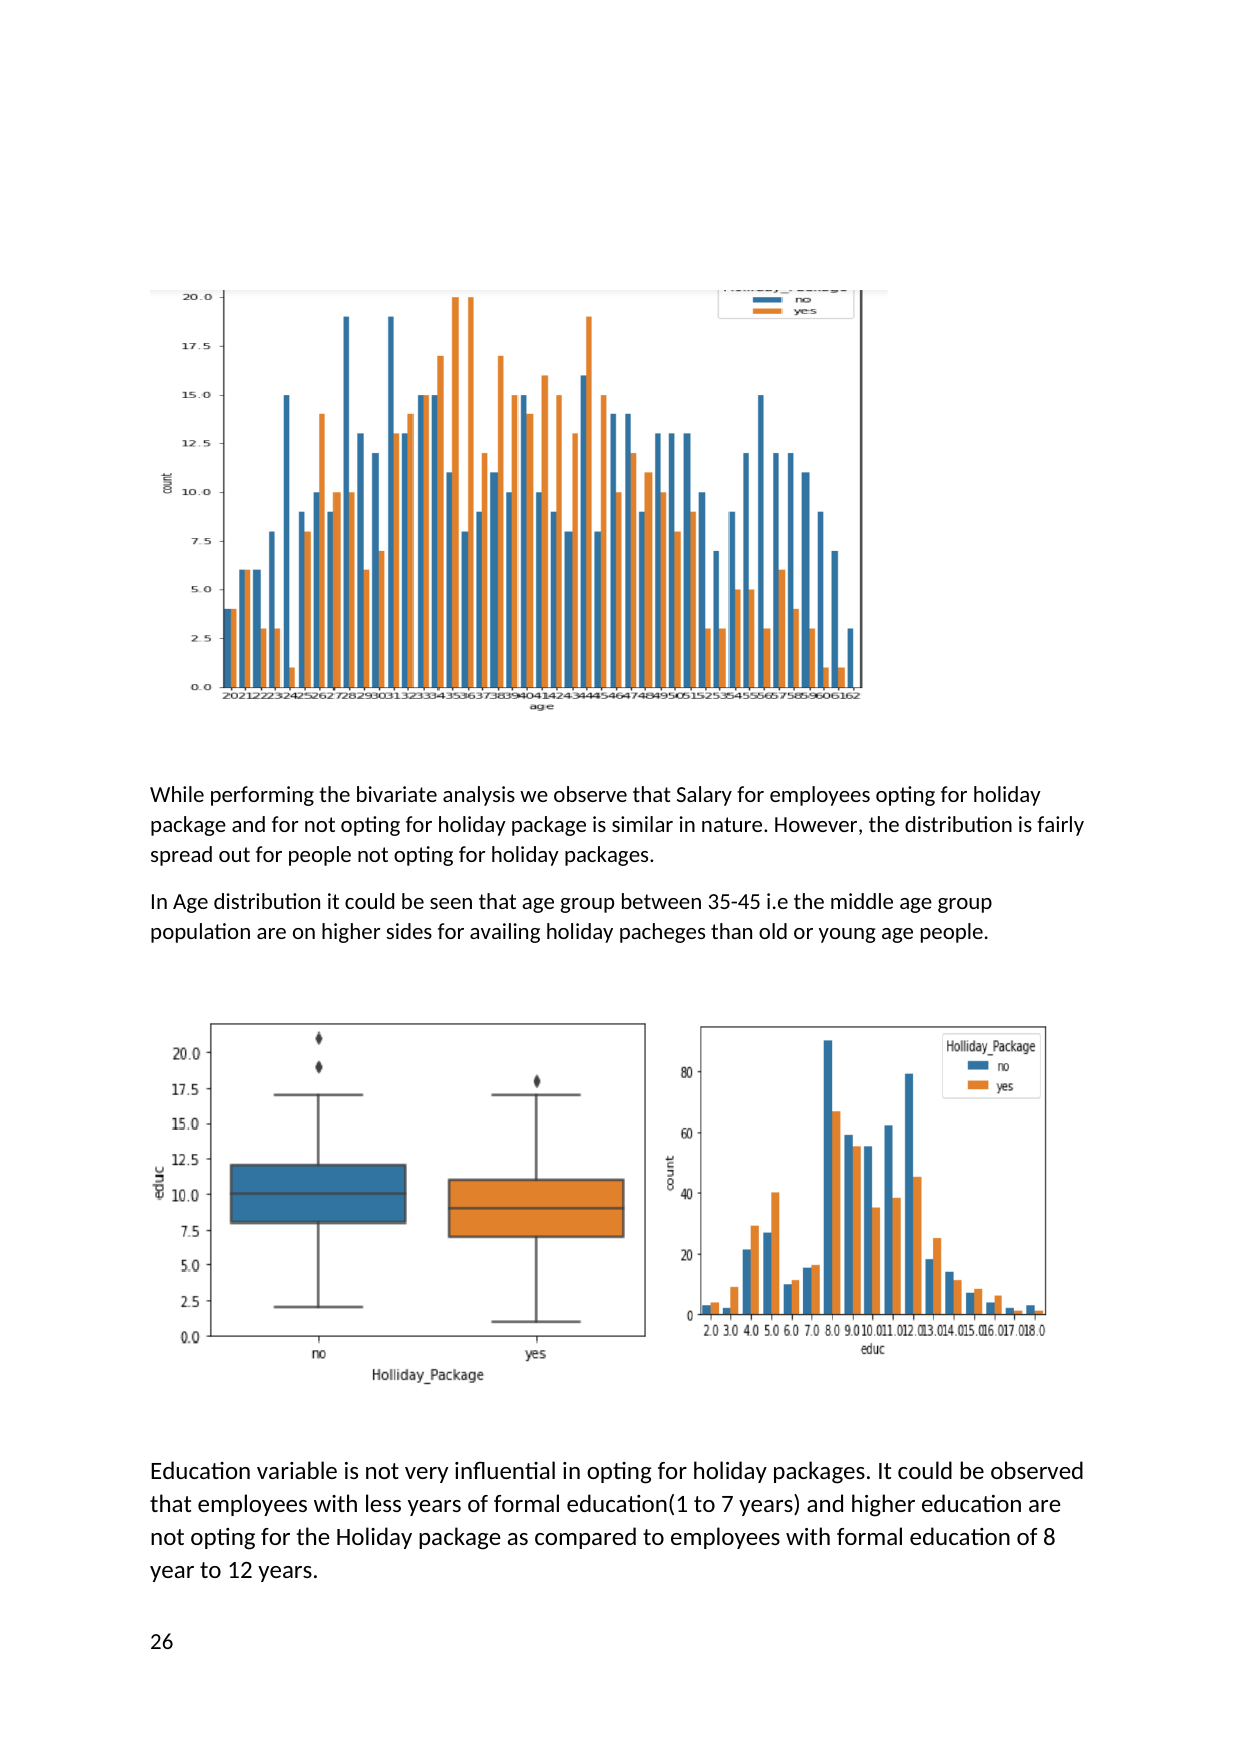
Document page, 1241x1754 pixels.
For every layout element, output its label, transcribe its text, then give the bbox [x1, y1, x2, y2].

text Education variable is not very influential in opting for holiday packages. It could be observed that employees with less years of formal education(1 to 7 years) and higher education are not opting for the Holiday package as compared to employees with formal education of 8 year to 12 years. [150, 1455, 1090, 1584]
picture [660, 1013, 1091, 1364]
picture [150, 1011, 656, 1390]
picture [150, 290, 888, 714]
text In Age distribution it could be seen that age group between 35-45 i.e the middle age group population are on higher sides for availing holiday pacheges than old or young age people. [150, 887, 1090, 945]
text While performing the bivariate analysis we observe that Salary for employees opting for holiday package and for not opting for holiday package is similar in nature. However, the distribution is fairly spread out for people not opting for holiday packages. [150, 780, 1090, 868]
